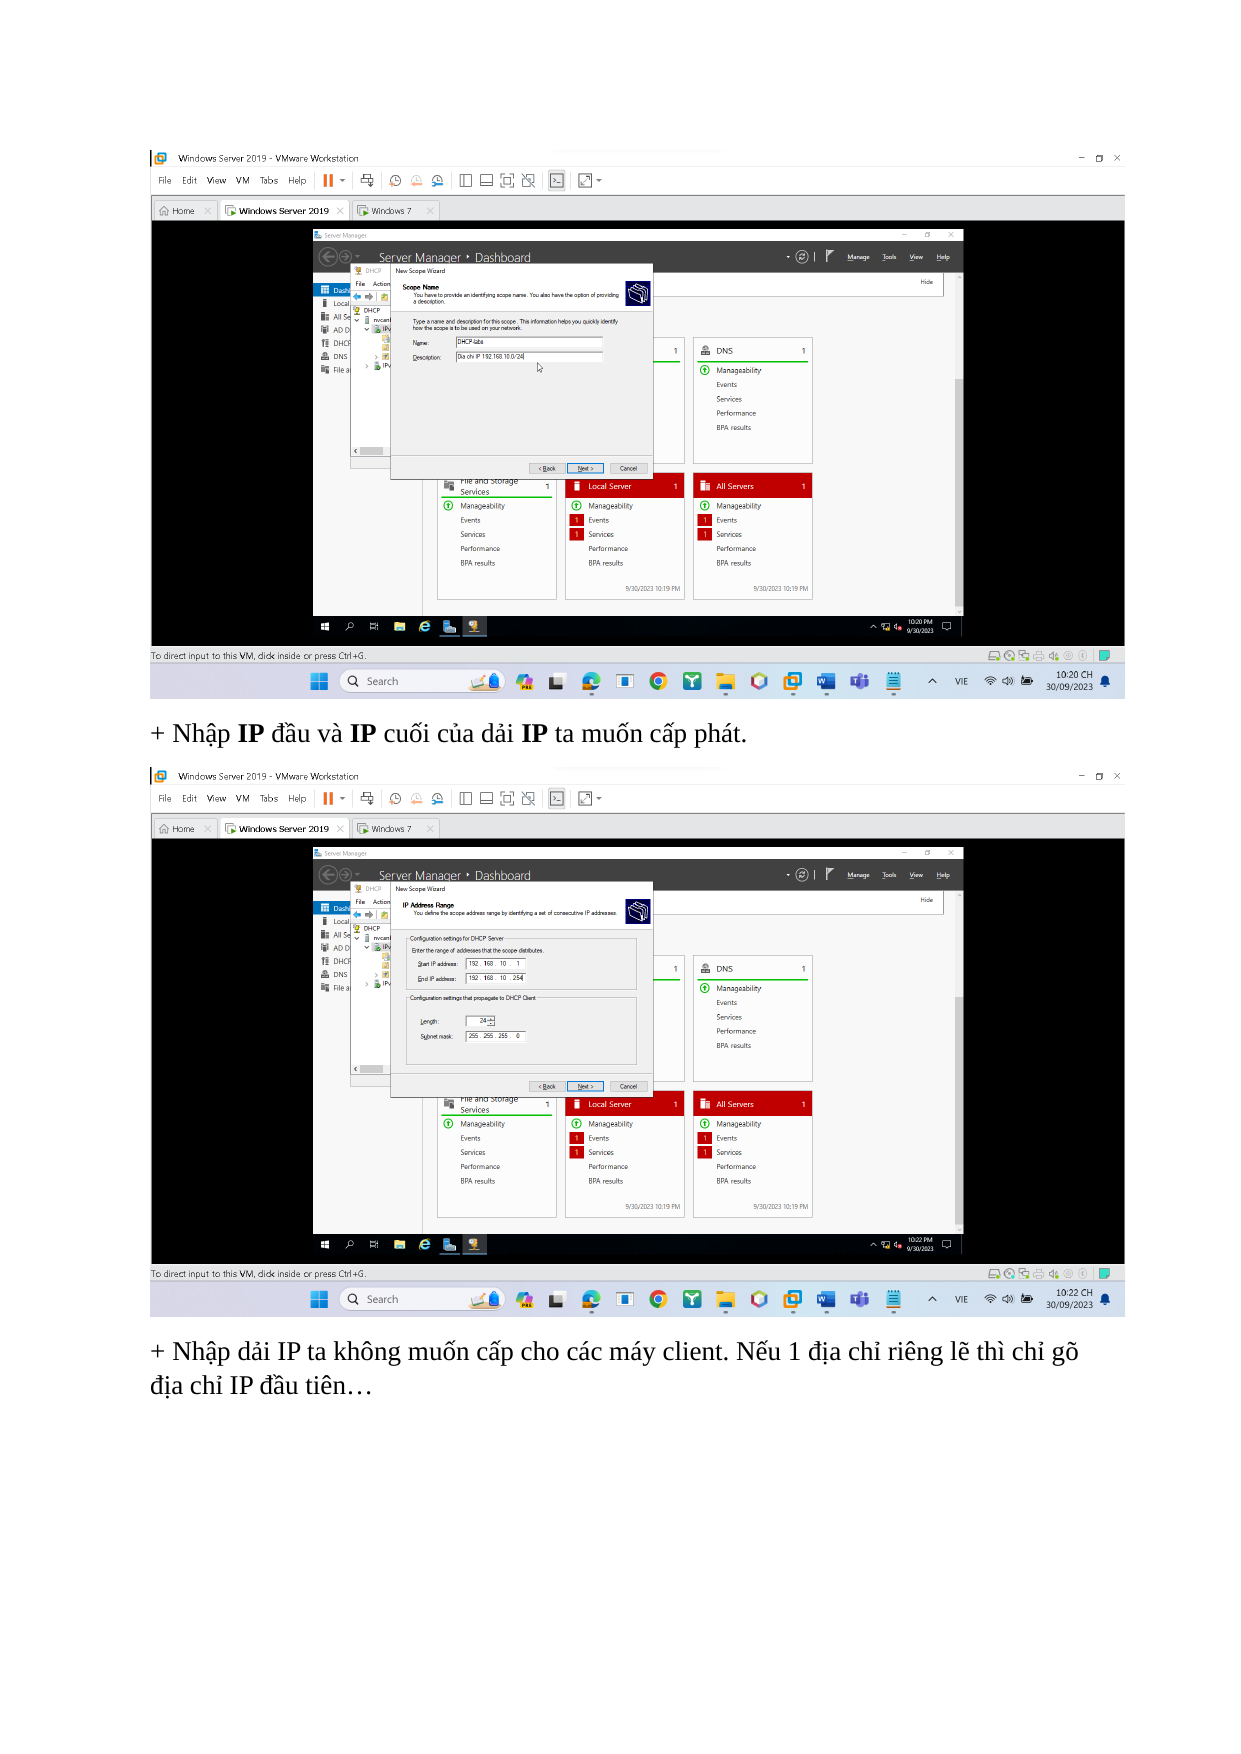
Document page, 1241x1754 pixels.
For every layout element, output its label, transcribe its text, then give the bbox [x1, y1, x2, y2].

text + Nhập IP đầu và IP cuối của dải IP ta muốn cấp phát. [150, 717, 1090, 749]
picture [150, 150, 1125, 699]
picture [150, 767, 1125, 1317]
text + Nhập dải IP ta không muốn cấp cho các máy client. Nếu 1 địa chỉ riêng lẽ thì chỉ gõ địa chỉ IP đầu tiên… [150, 1335, 1090, 1400]
